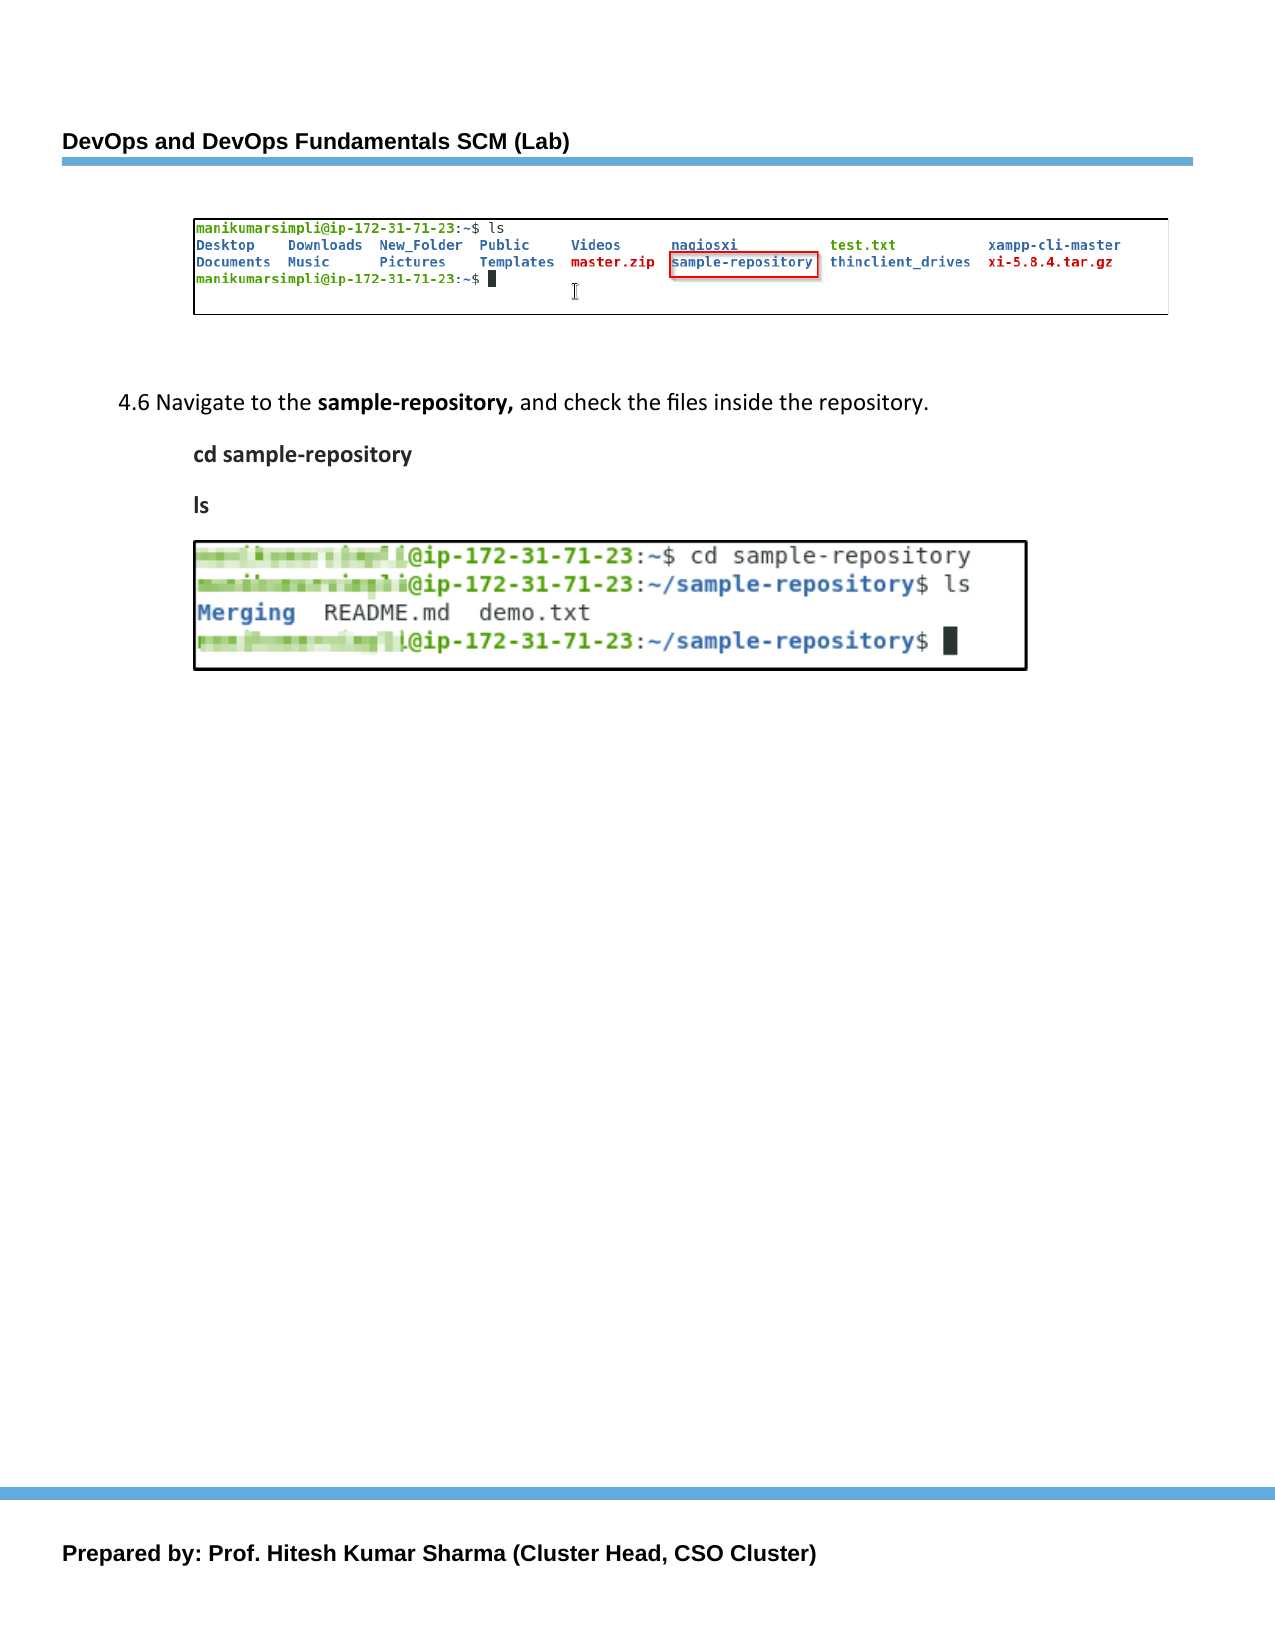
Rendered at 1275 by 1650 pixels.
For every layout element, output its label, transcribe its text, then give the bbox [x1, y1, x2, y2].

text ls [193, 489, 1125, 519]
picture [0, 1487, 1275, 1501]
picture [193, 218, 1169, 315]
picture [61, 157, 1194, 166]
text cd sample-repository [193, 438, 1125, 468]
text 4.6 Navigate to the sample-repository, and check the files inside the repository. [118, 386, 1125, 417]
picture [193, 540, 1028, 671]
